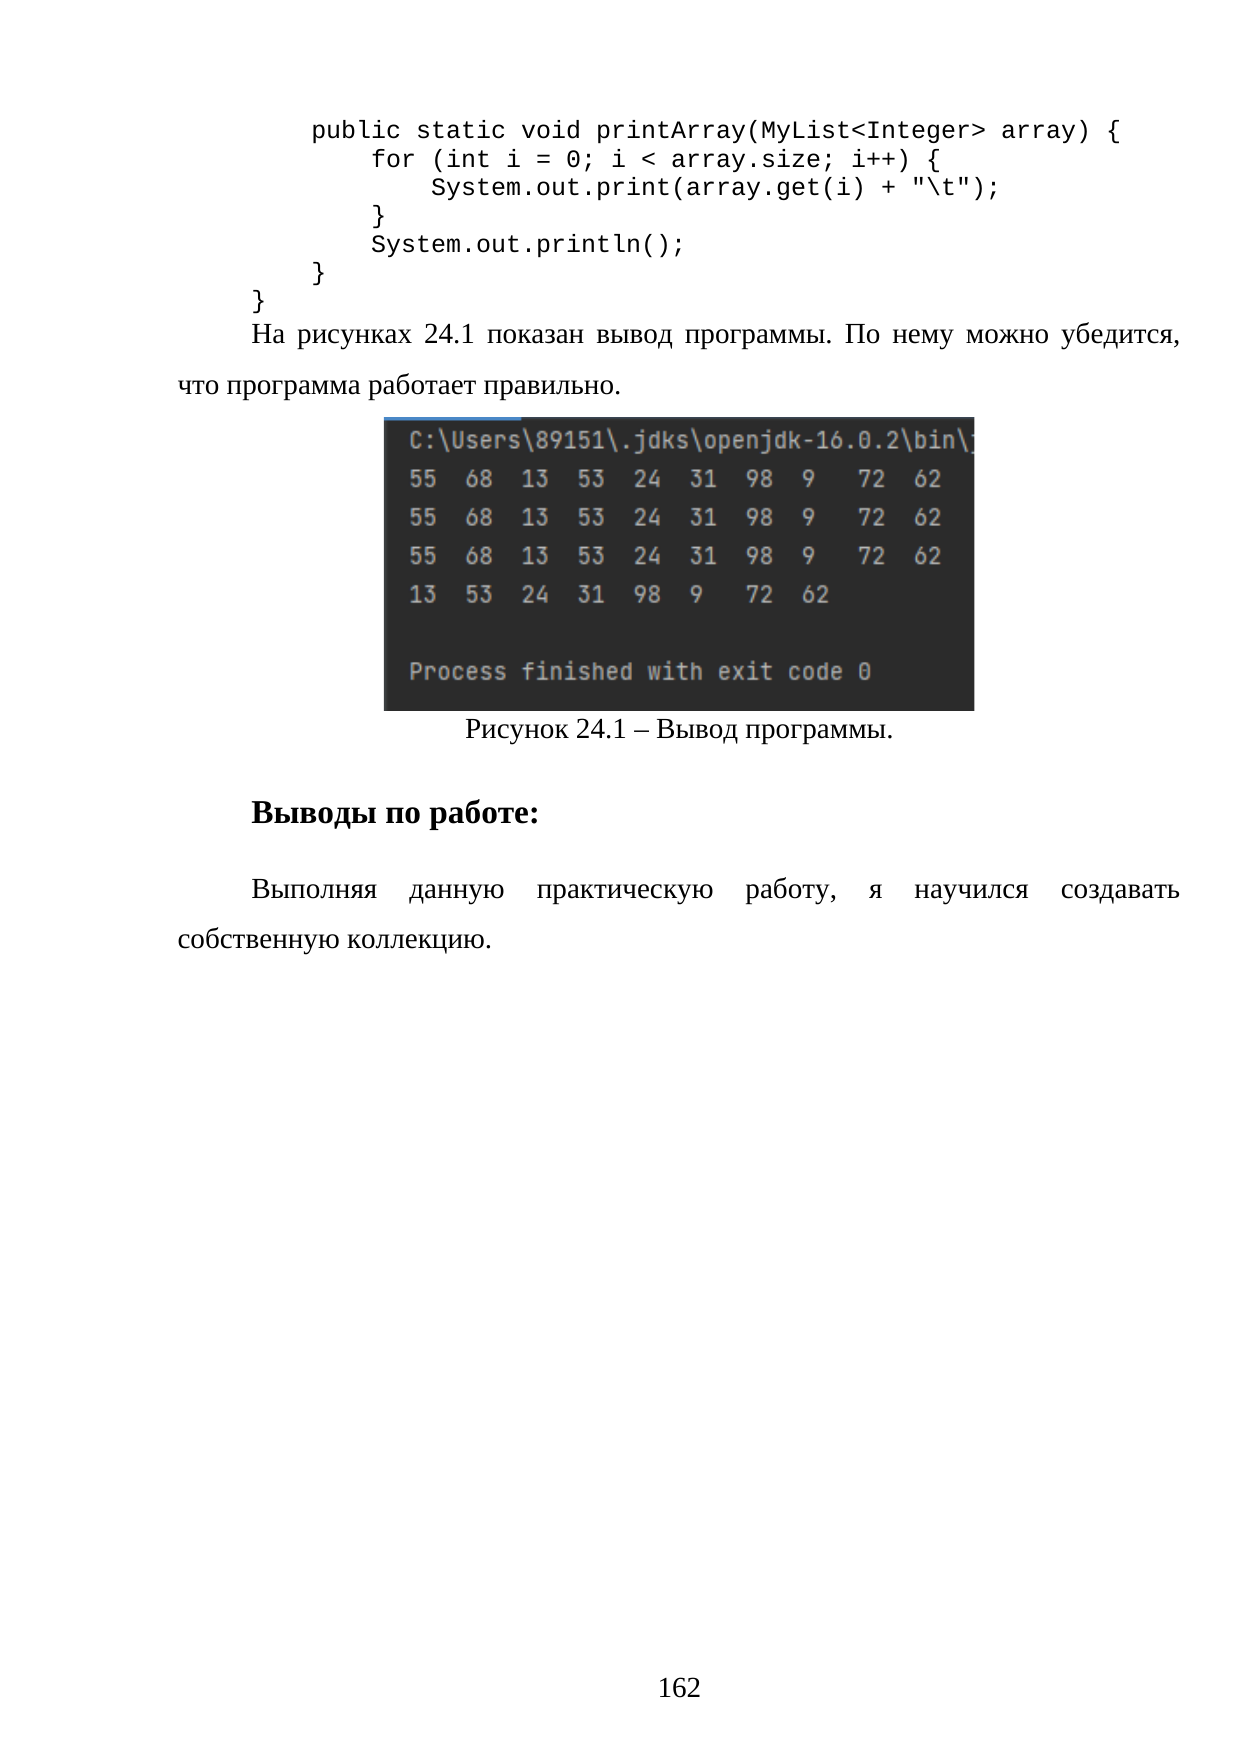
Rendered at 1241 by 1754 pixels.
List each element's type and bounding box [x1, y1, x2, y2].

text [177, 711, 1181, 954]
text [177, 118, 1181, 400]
picture [383, 417, 975, 711]
